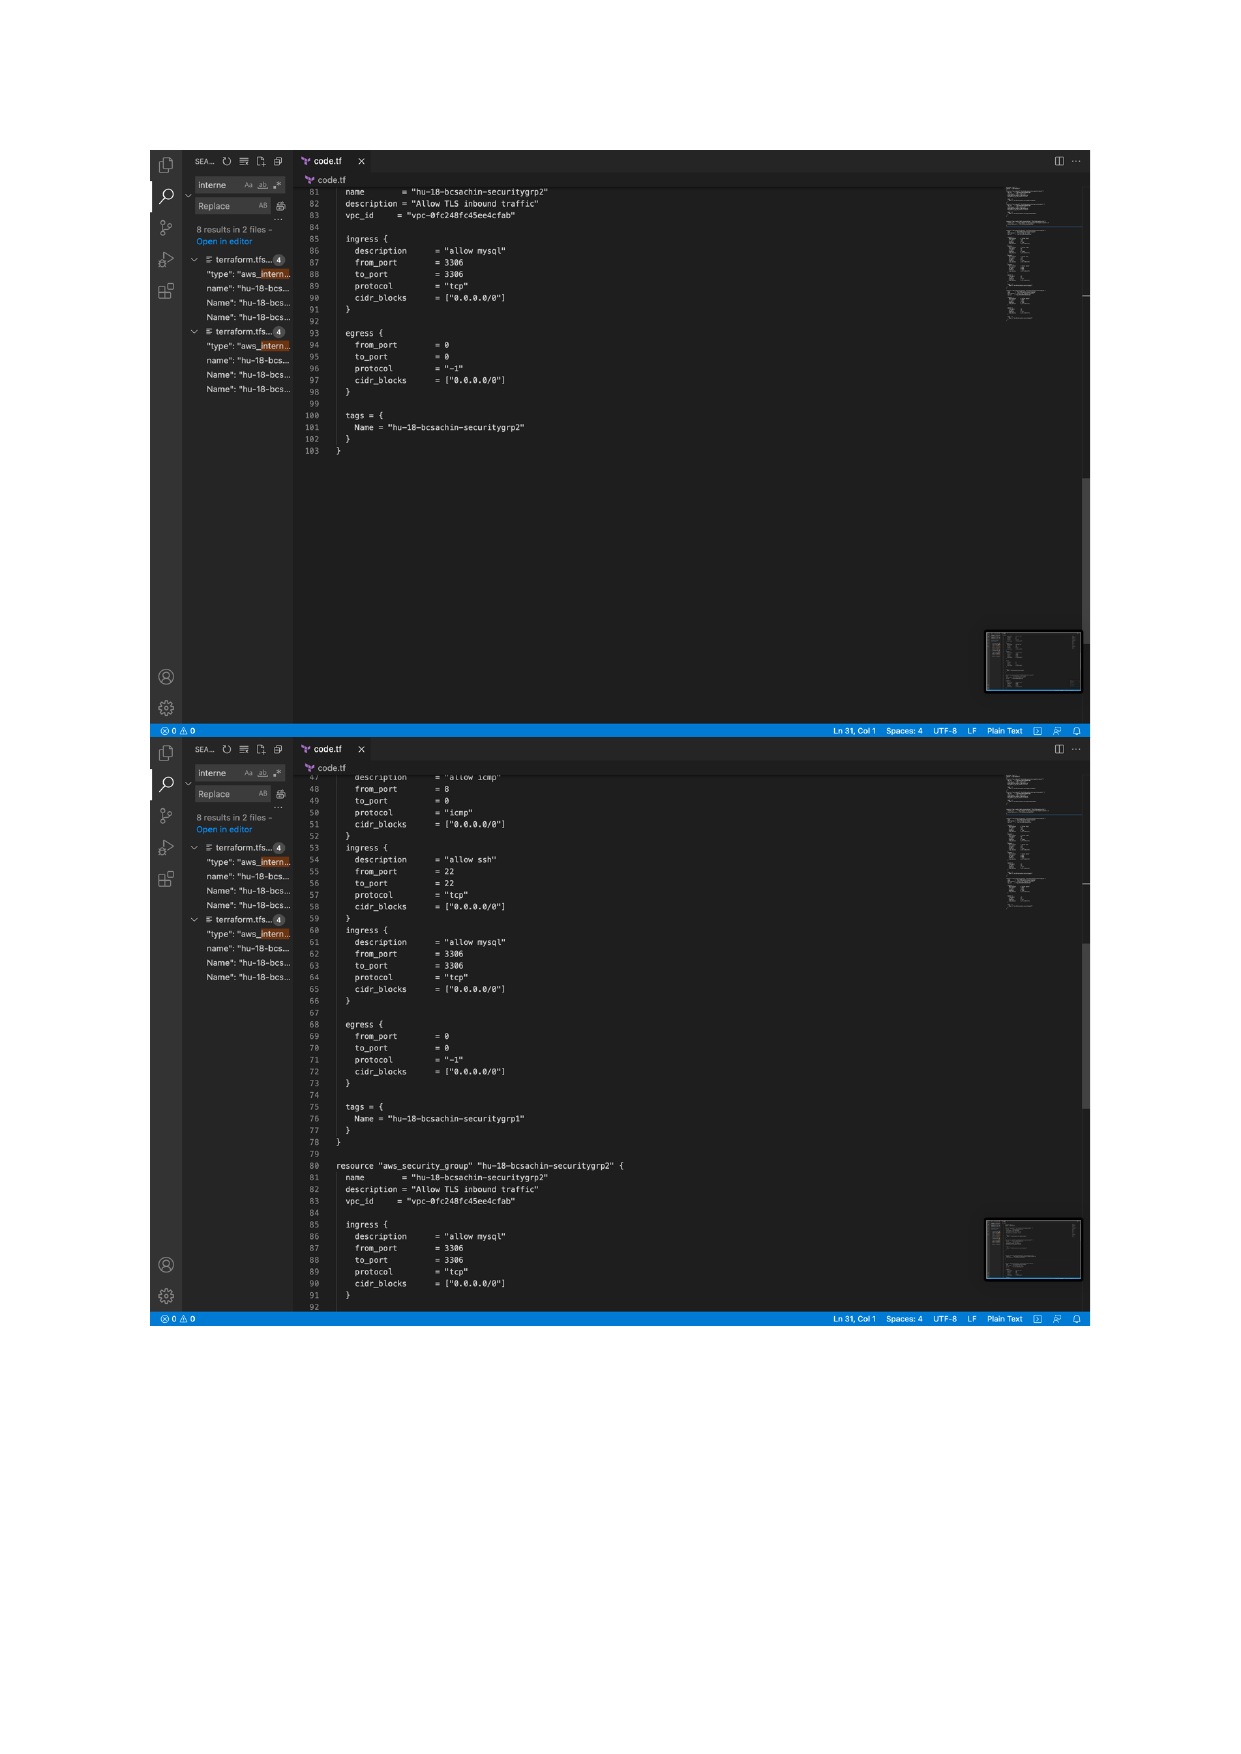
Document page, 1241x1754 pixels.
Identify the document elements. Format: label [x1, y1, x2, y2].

picture [150, 150, 1091, 1326]
